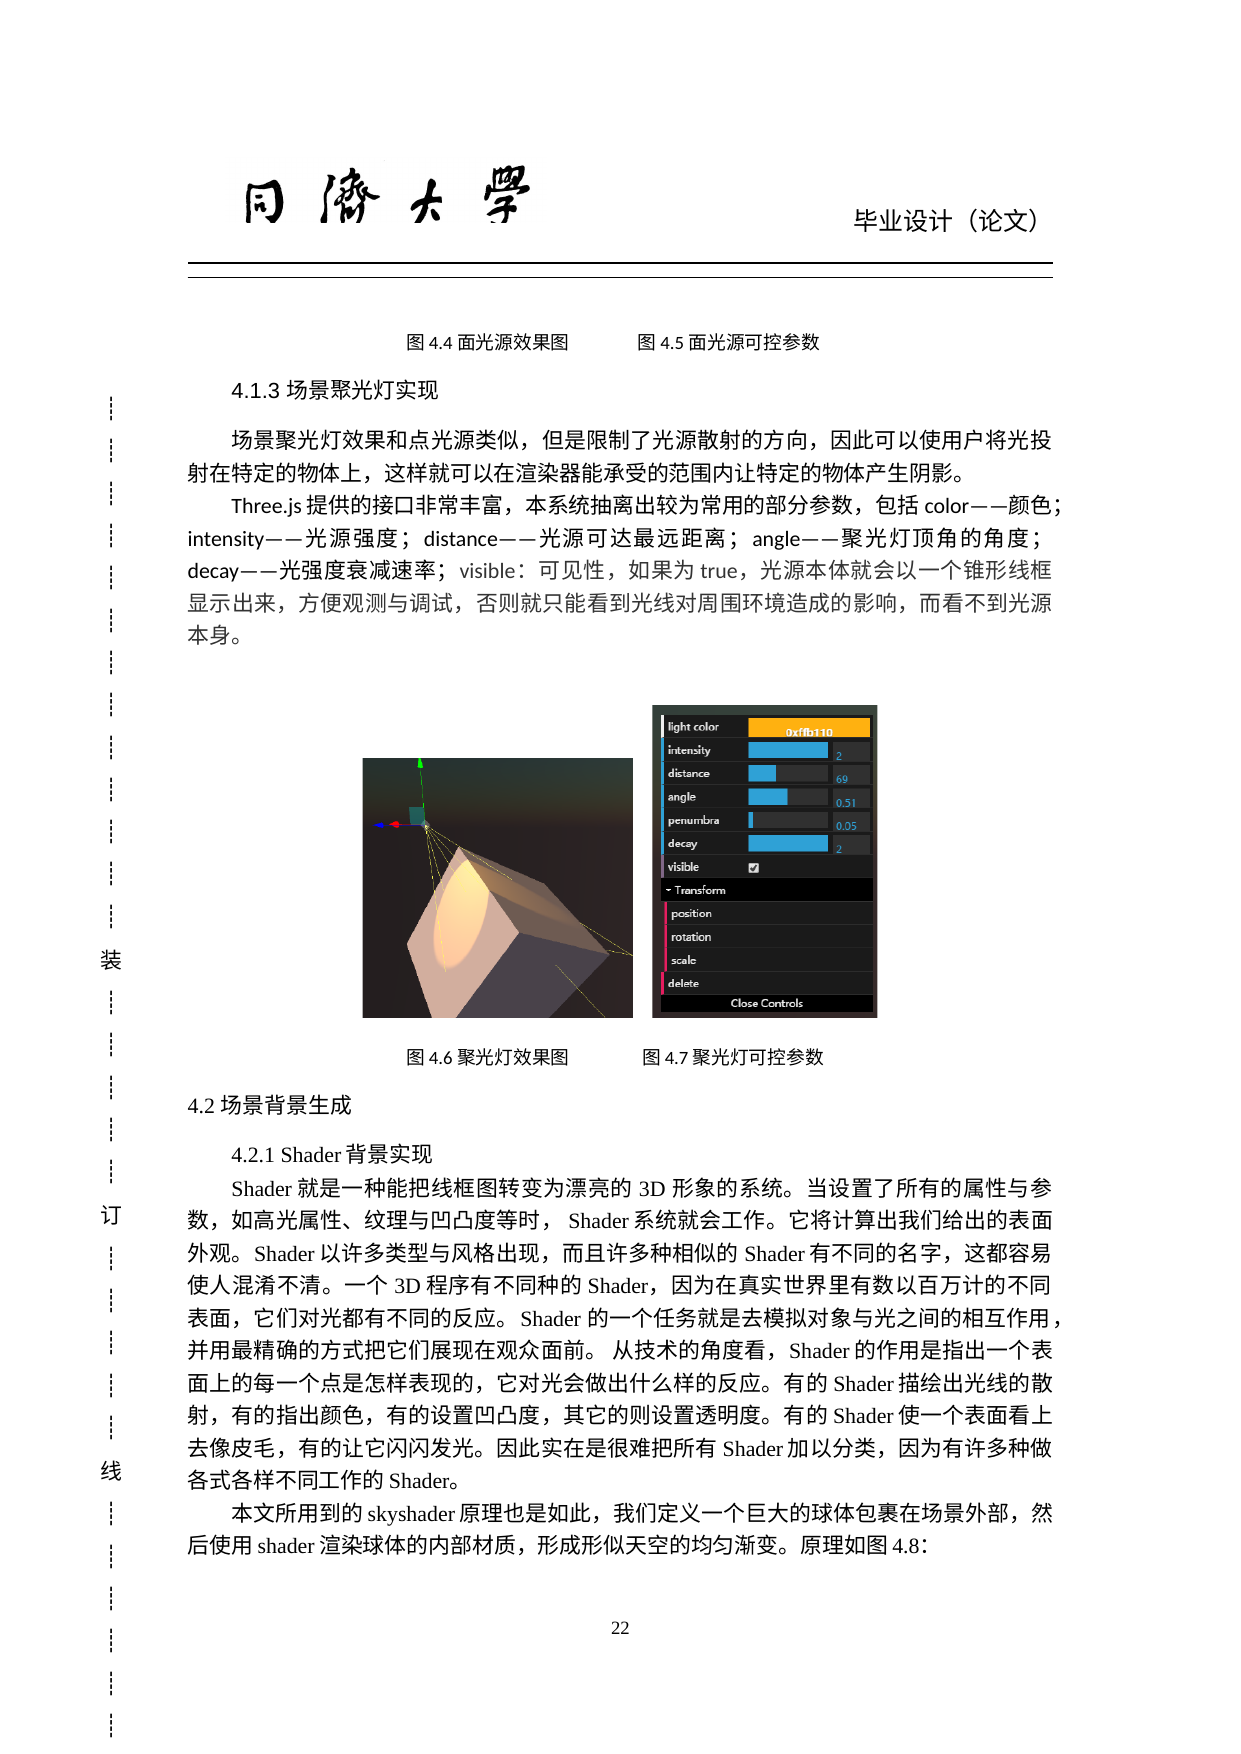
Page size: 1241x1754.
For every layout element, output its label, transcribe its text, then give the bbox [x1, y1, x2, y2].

picture [362, 758, 633, 1018]
subtitle 4.1.3 场景聚光灯实现 [187, 374, 1053, 407]
text 图4.6 聚光灯效果图 图4.7 聚光灯可控参数 [362, 1040, 1053, 1073]
subtitle 4.2.1 Shader背景实现 [187, 1138, 1053, 1170]
text Shader就是一种能把线框图转变为漂亮的 3D 形象的系统。当设置了所有的属性与参数，如高光属性、纹理与凹凸度等时， Shader系统就会工作。它将计算出我们给出的表面外观。Shader以许多类型与风格出现，而且许多种相似的Shader有不同的名字，这都容易使人混淆不清。一个3D程序有不同种的Shader，因为在真实世界里有数以百万计的不同表面，它们对光都有不同的反应。Shader 的一个任务就是去模拟对象与光之间的相互作用，并用最精确的方式把它们展现在观众面前。 从技术的角度看，Shader的作用是指出一个表面上的每一个点是怎样表现的，它对光会做出什么样的反应。有的 Shader描绘出光线的散射，有的指出颜色，有的设置凹凸度，其它的则设置透明度。有的Shader使一个表面看上去像皮毛，有的让它闪闪发光。因此实在是很难把所有Shader加以分类，因为有许多种做各式各样不同工作的Shader。 [187, 1170, 1053, 1495]
text Three.js提供的接口非常丰富，本系统抽离出较为常用的部分参数，包括color——颜色；intensity——光源强度；distance——光源可达最远距离；angle——聚光灯顶角的角度；decay——光强度衰减速率；visible：可见性，如果为true，光源本体就会以一个锥形线框显示出来，方便观测与调试，否则就只能看到光线对周围环境造成的影响，而看不到光源本身。 [187, 488, 1053, 650]
picture [224, 157, 548, 223]
picture [652, 705, 878, 1018]
subtitle 4.2 场景背景生成 [187, 1089, 1053, 1122]
text 图4.4 面光源效果图 图4.5 面光源可控参数 [362, 325, 1053, 358]
text 场景聚光灯效果和点光源类似，但是限制了光源散射的方向，因此可以使用户将光投射在特定的物体上，这样就可以在渲染器能承受的范围内让特定的物体产生阴影。 [187, 423, 1053, 488]
text 本文所用到的skyshader原理也是如此，我们定义一个巨大的球体包裹在场景外部，然后使用shader渲染球体的内部材质，形成形似天空的均匀渐变。原理如图4.8： [187, 1495, 1053, 1560]
